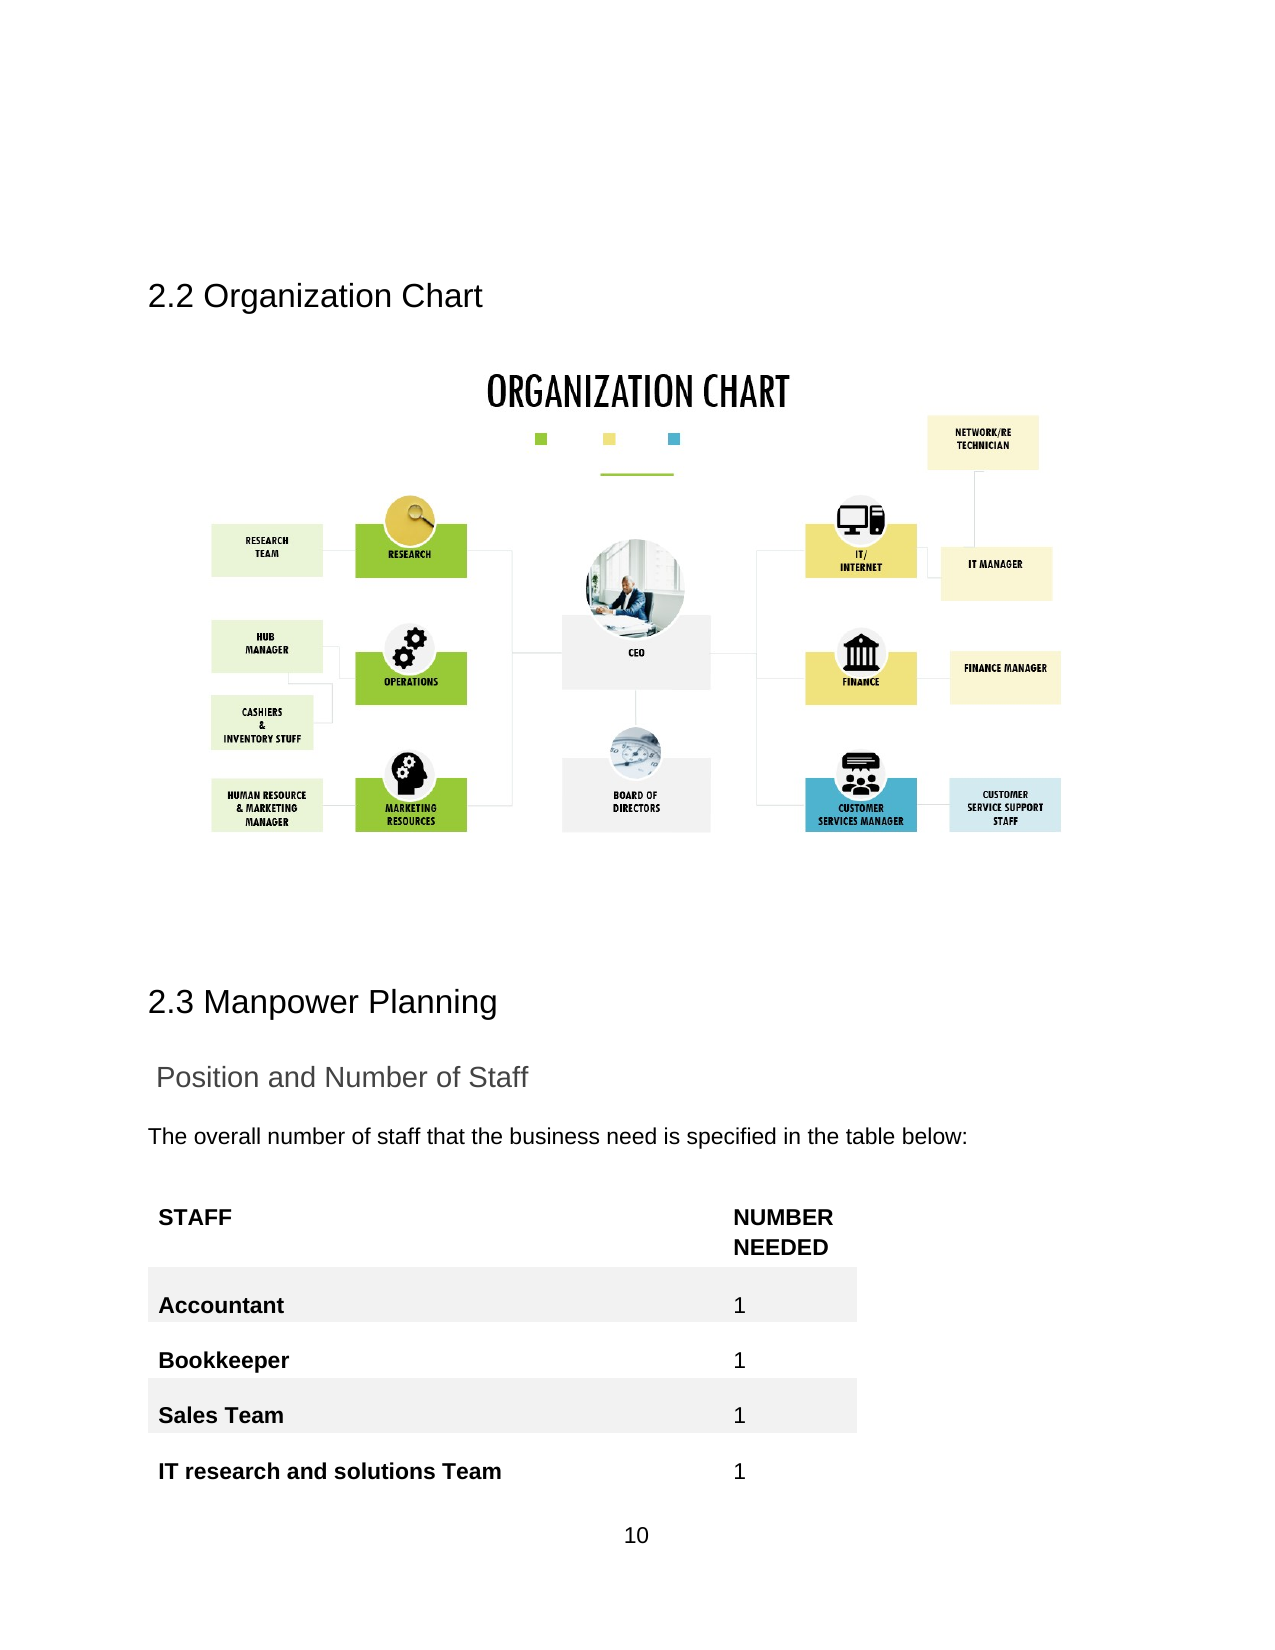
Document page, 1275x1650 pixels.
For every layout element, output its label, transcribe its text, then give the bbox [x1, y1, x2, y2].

subtitle 2.3 Manpower Planning [148, 982, 1125, 1021]
table_cell Bookkeeper [148, 1322, 723, 1377]
table_header NUMBER NEEDED [723, 1179, 857, 1267]
text The overall number of staff that the business need is specified in the table below: [148, 1123, 1125, 1149]
table_cell Accountant [148, 1267, 723, 1322]
table_cell Sales Team [148, 1378, 723, 1433]
picture [147, 332, 1123, 881]
subtitle 2.2 Organization Chart [148, 276, 1125, 314]
table_cell 1 [723, 1267, 857, 1322]
table_cell 1 [723, 1433, 857, 1488]
table_cell IT research and solutions Team [148, 1433, 723, 1488]
table_header STAFF [148, 1179, 723, 1267]
table_cell 1 [723, 1322, 857, 1377]
subtitle Position and Number of Staff [148, 1060, 1125, 1093]
table_cell 1 [723, 1378, 857, 1433]
